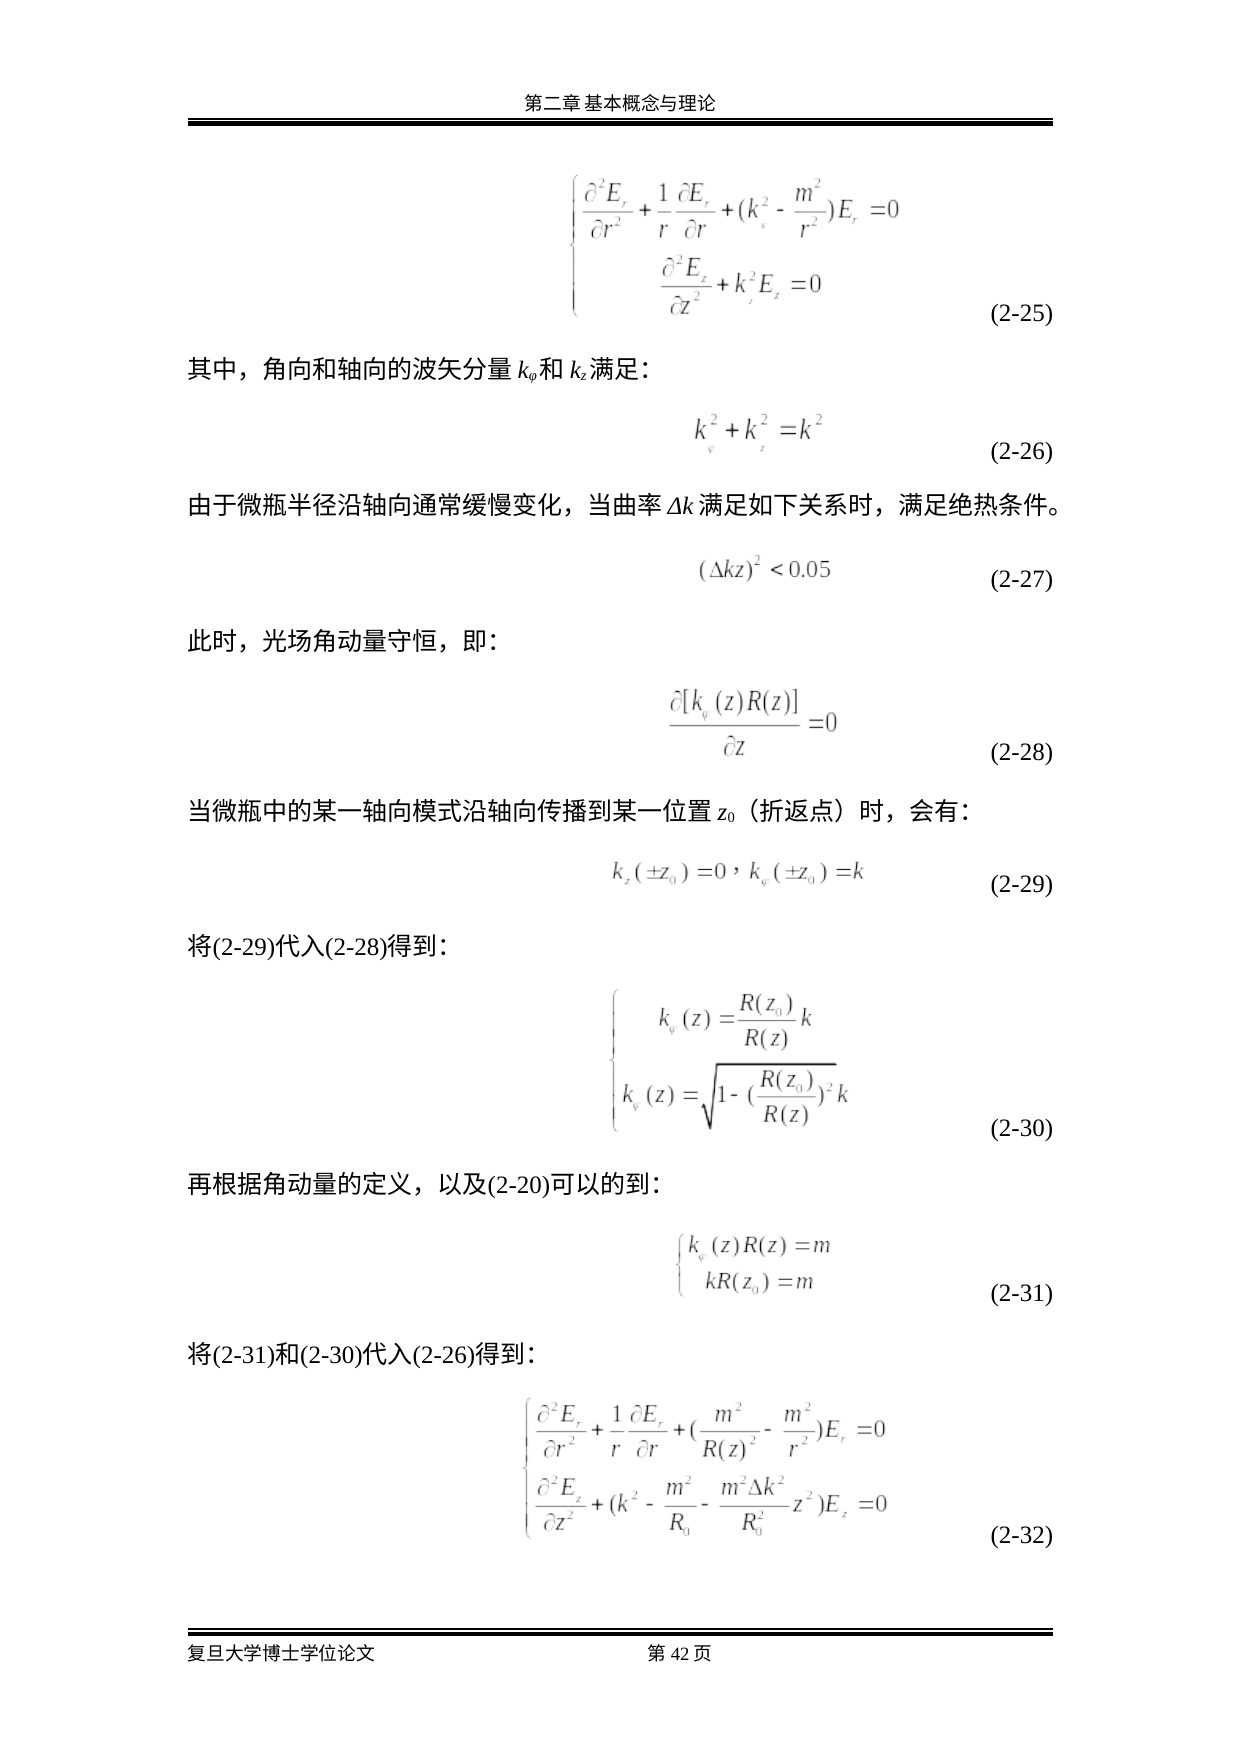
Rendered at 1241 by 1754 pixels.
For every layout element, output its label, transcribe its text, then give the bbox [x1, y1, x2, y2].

text (2-31) [187, 1217, 1053, 1318]
text (2-28) [187, 673, 1053, 775]
text 由于微瓶半径沿轴向通常缓慢变化，当曲率Δk满足如下关系时，满足绝热条件。 [187, 469, 1053, 537]
text 将(2-31)和(2-30)代入(2-26)得到： [187, 1318, 1053, 1386]
text (2-32) [187, 1386, 1053, 1556]
text (2-27) [187, 537, 1053, 605]
text 将(2-29)代入(2-28)得到： [187, 911, 1053, 979]
text 再根据角动量的定义，以及(2-20)可以的到： [187, 1149, 1053, 1217]
text 其中，角向和轴向的波矢分量kφ和kz满足： [187, 334, 1053, 402]
text (2-25) [187, 164, 1053, 334]
text (2-29) [187, 843, 1053, 911]
text (2-26) [187, 402, 1053, 469]
text 此时，光场角动量守恒，即： [187, 605, 1053, 673]
text (2-30) [187, 979, 1053, 1149]
text 当微瓶中的某一轴向模式沿轴向传播到某一位置z0（折返点）时，会有： [187, 775, 1053, 843]
